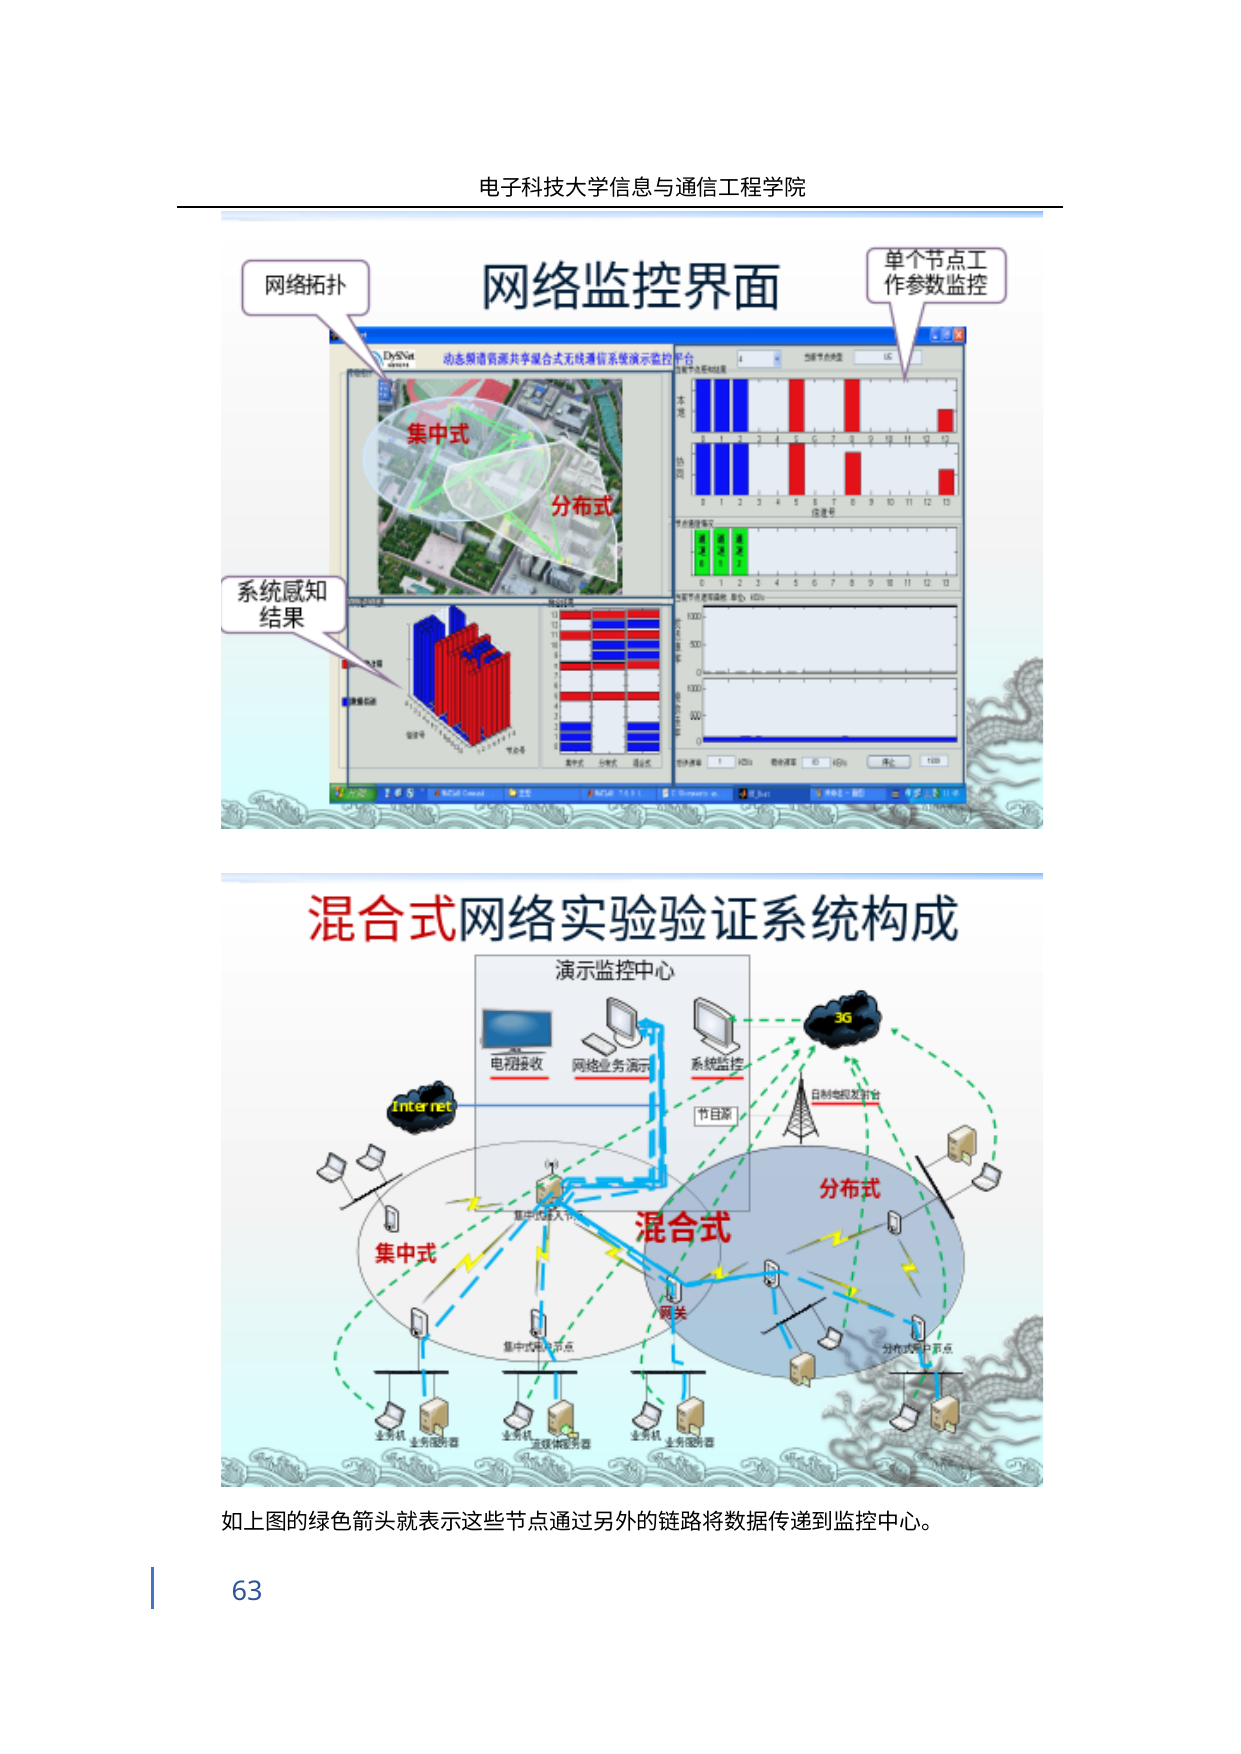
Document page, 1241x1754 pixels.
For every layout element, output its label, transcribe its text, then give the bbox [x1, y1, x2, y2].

text 如上图的绿色箭头就表示这些节点通过另外的链路将数据传递到监控中心。 [177, 1504, 1063, 1536]
